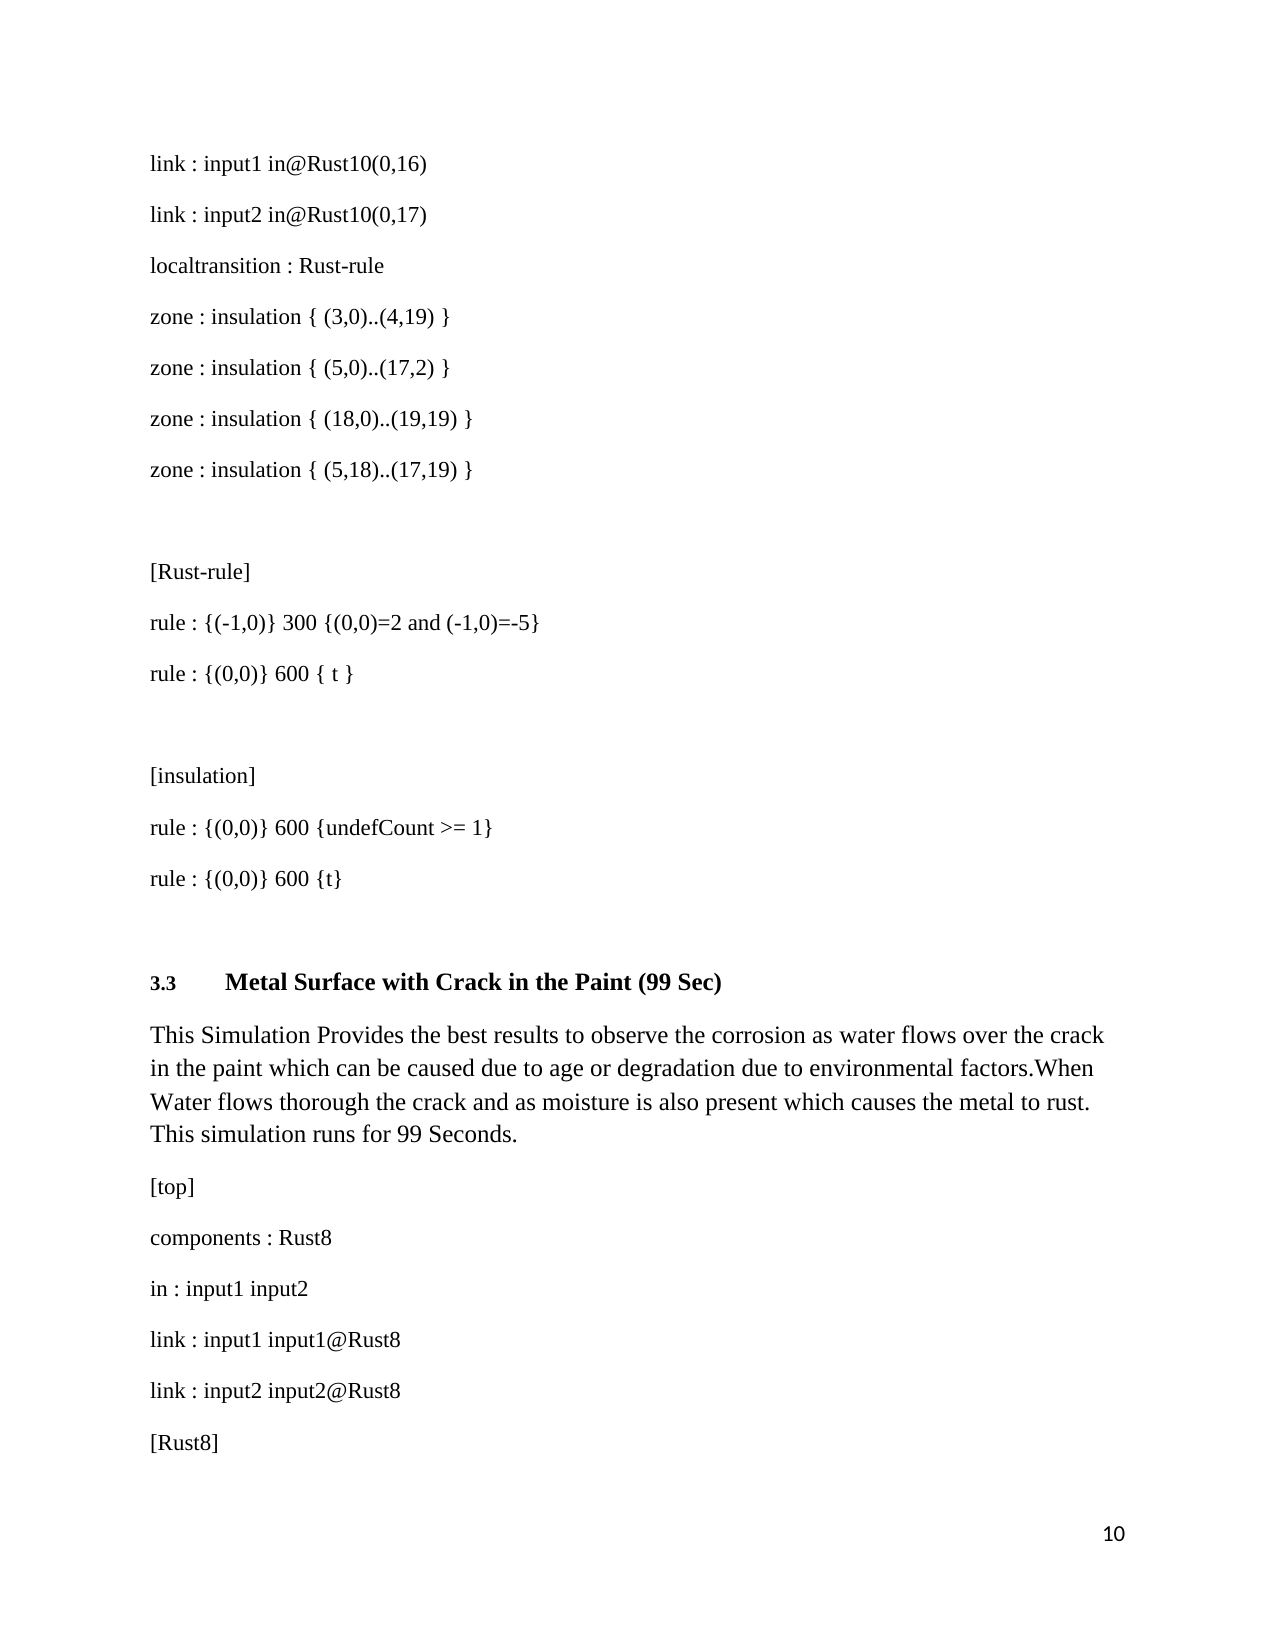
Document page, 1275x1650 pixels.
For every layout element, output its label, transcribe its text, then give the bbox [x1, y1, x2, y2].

text link : input2 in@Rust10(0,17) [150, 201, 1125, 227]
text zone : insulation { (5,18)..(17,19) } [150, 456, 1125, 483]
text This Simulation Provides the best results to observe the corrosion as water flows over the crack in the paint which can be caused due to age or degradation due to environmental factors.When Water flows thorough the crack and as moisture is also present which causes the metal to rust. This simulation runs for 99 Seconds. [150, 1021, 1125, 1148]
list Metal Surface with Crack in the Paint (99 Sec) [150, 967, 1125, 995]
text zone : insulation { (18,0)..(19,19) } [150, 405, 1125, 432]
text in : input1 input2 [150, 1276, 1125, 1302]
text [insulation] [150, 762, 1125, 789]
text rule : {(0,0)} 600 { t } [150, 660, 1125, 687]
text components : Rust8 [150, 1224, 1125, 1251]
text zone : insulation { (3,0)..(4,19) } [150, 303, 1125, 329]
text rule : {(-1,0)} 300 {(0,0)=2 and (-1,0)=-5} [150, 609, 1125, 636]
text [Rust8] [150, 1429, 1125, 1455]
text localtransition : Rust-rule [150, 252, 1125, 278]
text link : input1 input1@Rust8 [150, 1327, 1125, 1353]
text zone : insulation { (5,0)..(17,2) } [150, 354, 1125, 381]
text [top] [150, 1173, 1125, 1200]
text link : input1 in@Rust10(0,16) [150, 150, 1125, 176]
text rule : {(0,0)} 600 {undefCount >= 1} [150, 813, 1125, 840]
text rule : {(0,0)} 600 {t} [150, 864, 1125, 891]
text [Rust-rule] [150, 558, 1125, 585]
text link : input2 input2@Rust8 [150, 1378, 1125, 1404]
